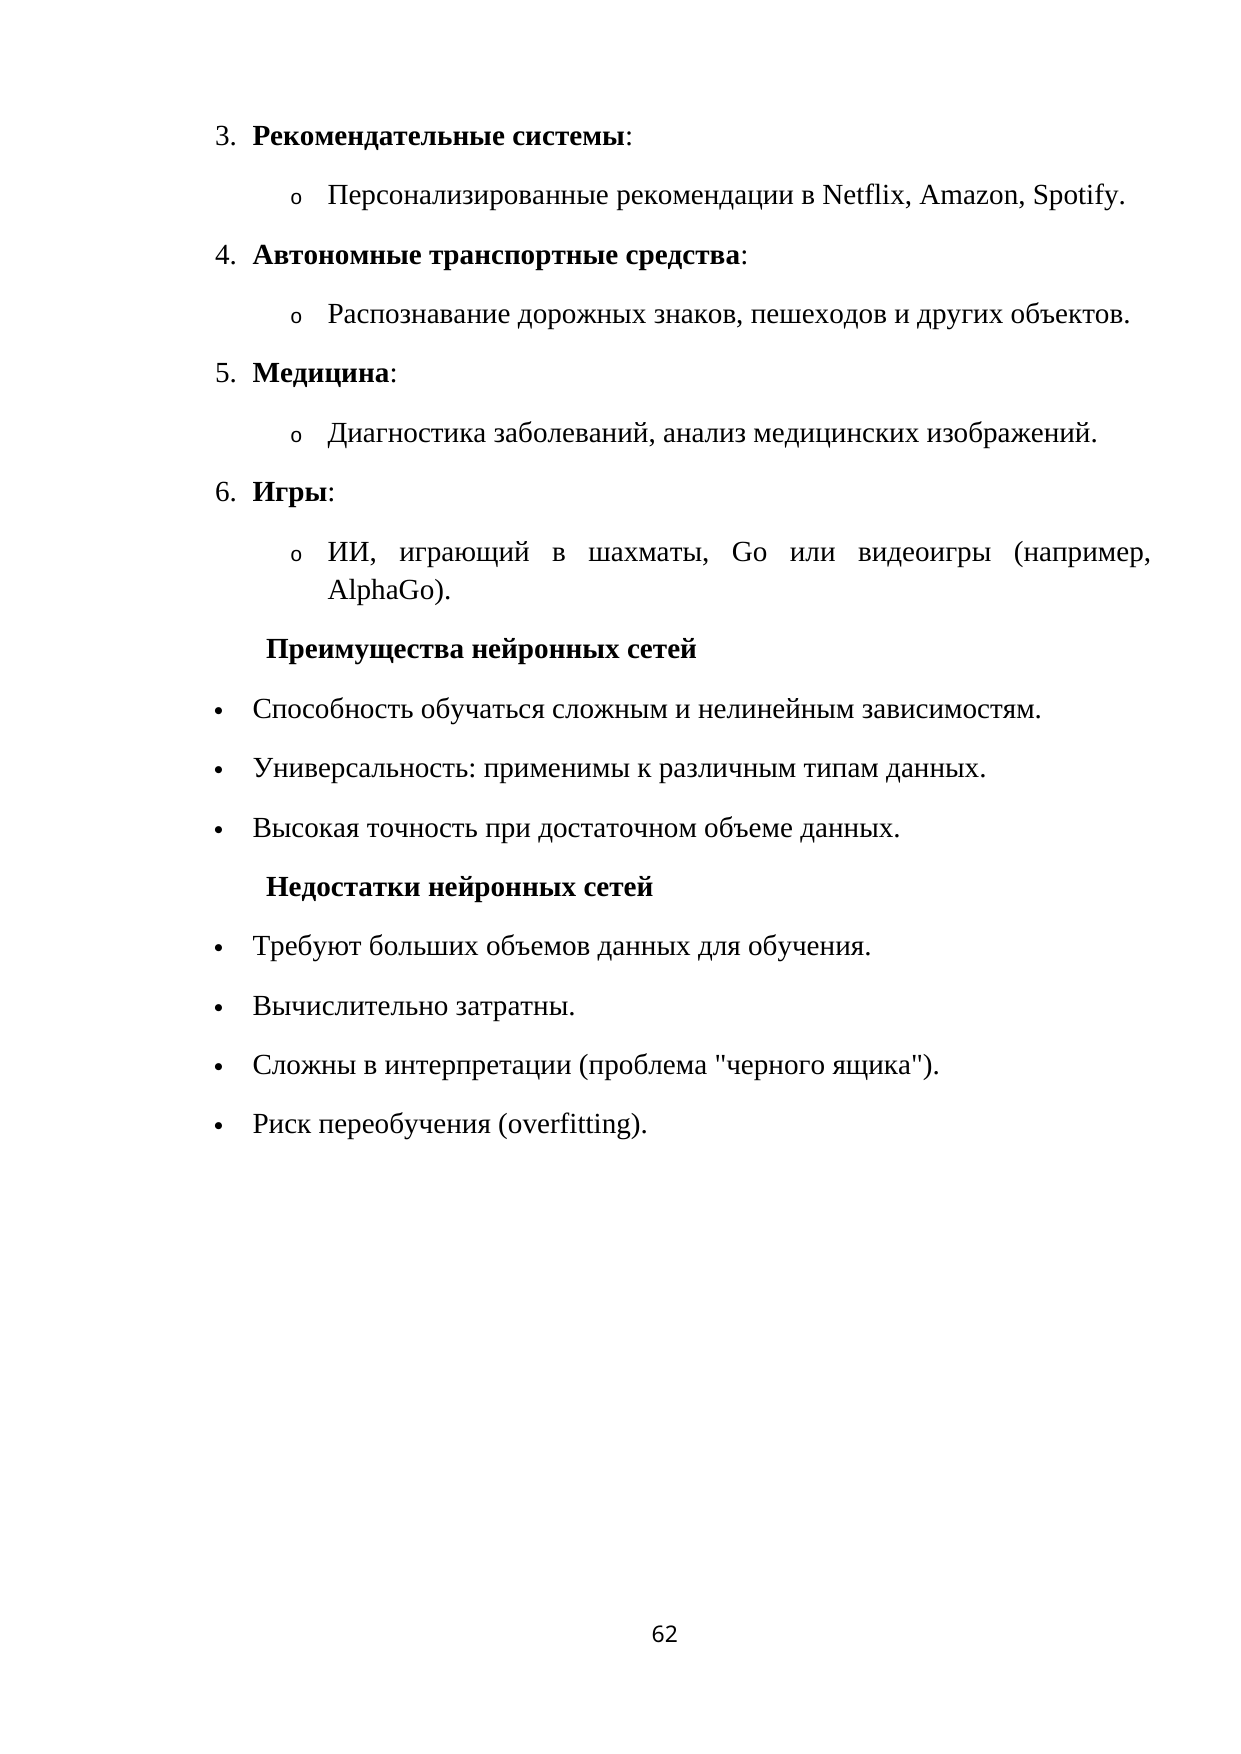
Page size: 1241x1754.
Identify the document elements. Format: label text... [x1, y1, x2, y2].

list ИИ, играющий в шахматы, Go или видеоигры (например, AlphaGo). [290, 534, 1152, 606]
list Универсальность: применимы к различным типам данных. [215, 750, 1152, 784]
list Распознавание дорожных знаков, пешеходов и других объектов. [290, 296, 1152, 330]
list Способность обучаться сложным и нелинейным зависимостям. [215, 691, 1152, 724]
list Автономные транспортные средства: [215, 237, 1152, 270]
list Вычислительно затратны. [215, 988, 1152, 1021]
list Персонализированные рекомендации в Netflix, Amazon, Spotify. [290, 177, 1152, 211]
text Недостатки нейронных сетей [177, 869, 1152, 903]
list Высокая точность при достаточном объеме данных. [215, 810, 1152, 843]
list Игры: [215, 474, 1152, 508]
list Диагностика заболеваний, анализ медицинских изображений. [290, 415, 1152, 448]
list Медицина: [215, 356, 1152, 389]
list Сложны в интерпретации (проблема "черного ящика"). [215, 1047, 1152, 1081]
list Требуют больших объемов данных для обучения. [215, 928, 1152, 962]
list Рекомендательные системы: [215, 118, 1152, 152]
list Риск переобучения (overfitting). [215, 1107, 1152, 1140]
text Преимущества нейронных сетей [177, 632, 1152, 665]
